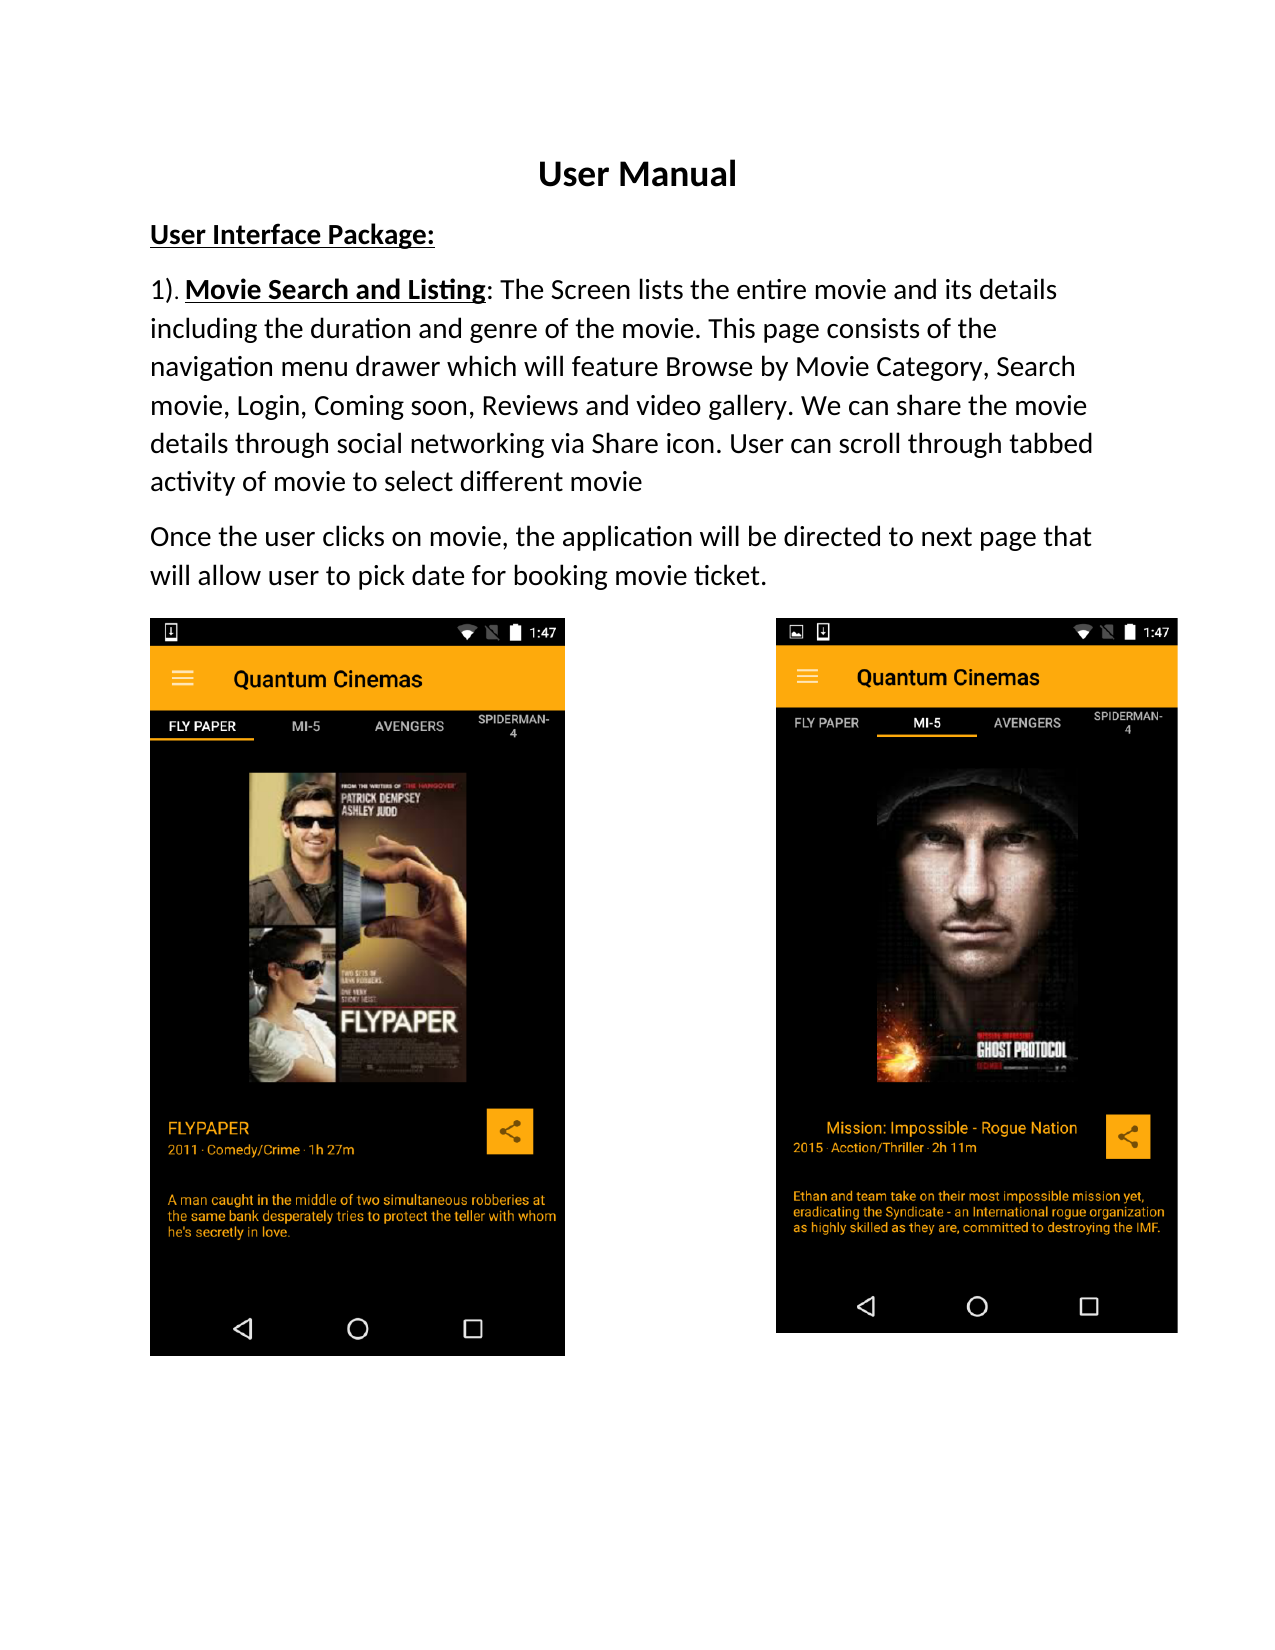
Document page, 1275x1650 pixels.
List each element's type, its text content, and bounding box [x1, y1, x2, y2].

picture [776, 618, 1178, 1333]
picture [150, 618, 565, 1356]
text Once the user clicks on movie, the application will be directed to next page that will allow user to pick date for booking movie ticket. [150, 518, 1125, 593]
text User Interface Package: [150, 216, 1125, 252]
text 1). Movie Search and Listing: The Screen lists the entire movie and its details including the duration and genre of the movie. This page consists of the navigation menu drawer which will feature Browse by Movie Category, Search movie, Login, Coming soon, Reviews and video gallery. We can share the movie details through social networking via Share icon. User can scroll through tabbed activity of movie to select different movie [150, 271, 1125, 499]
text User Manual [150, 150, 1125, 196]
